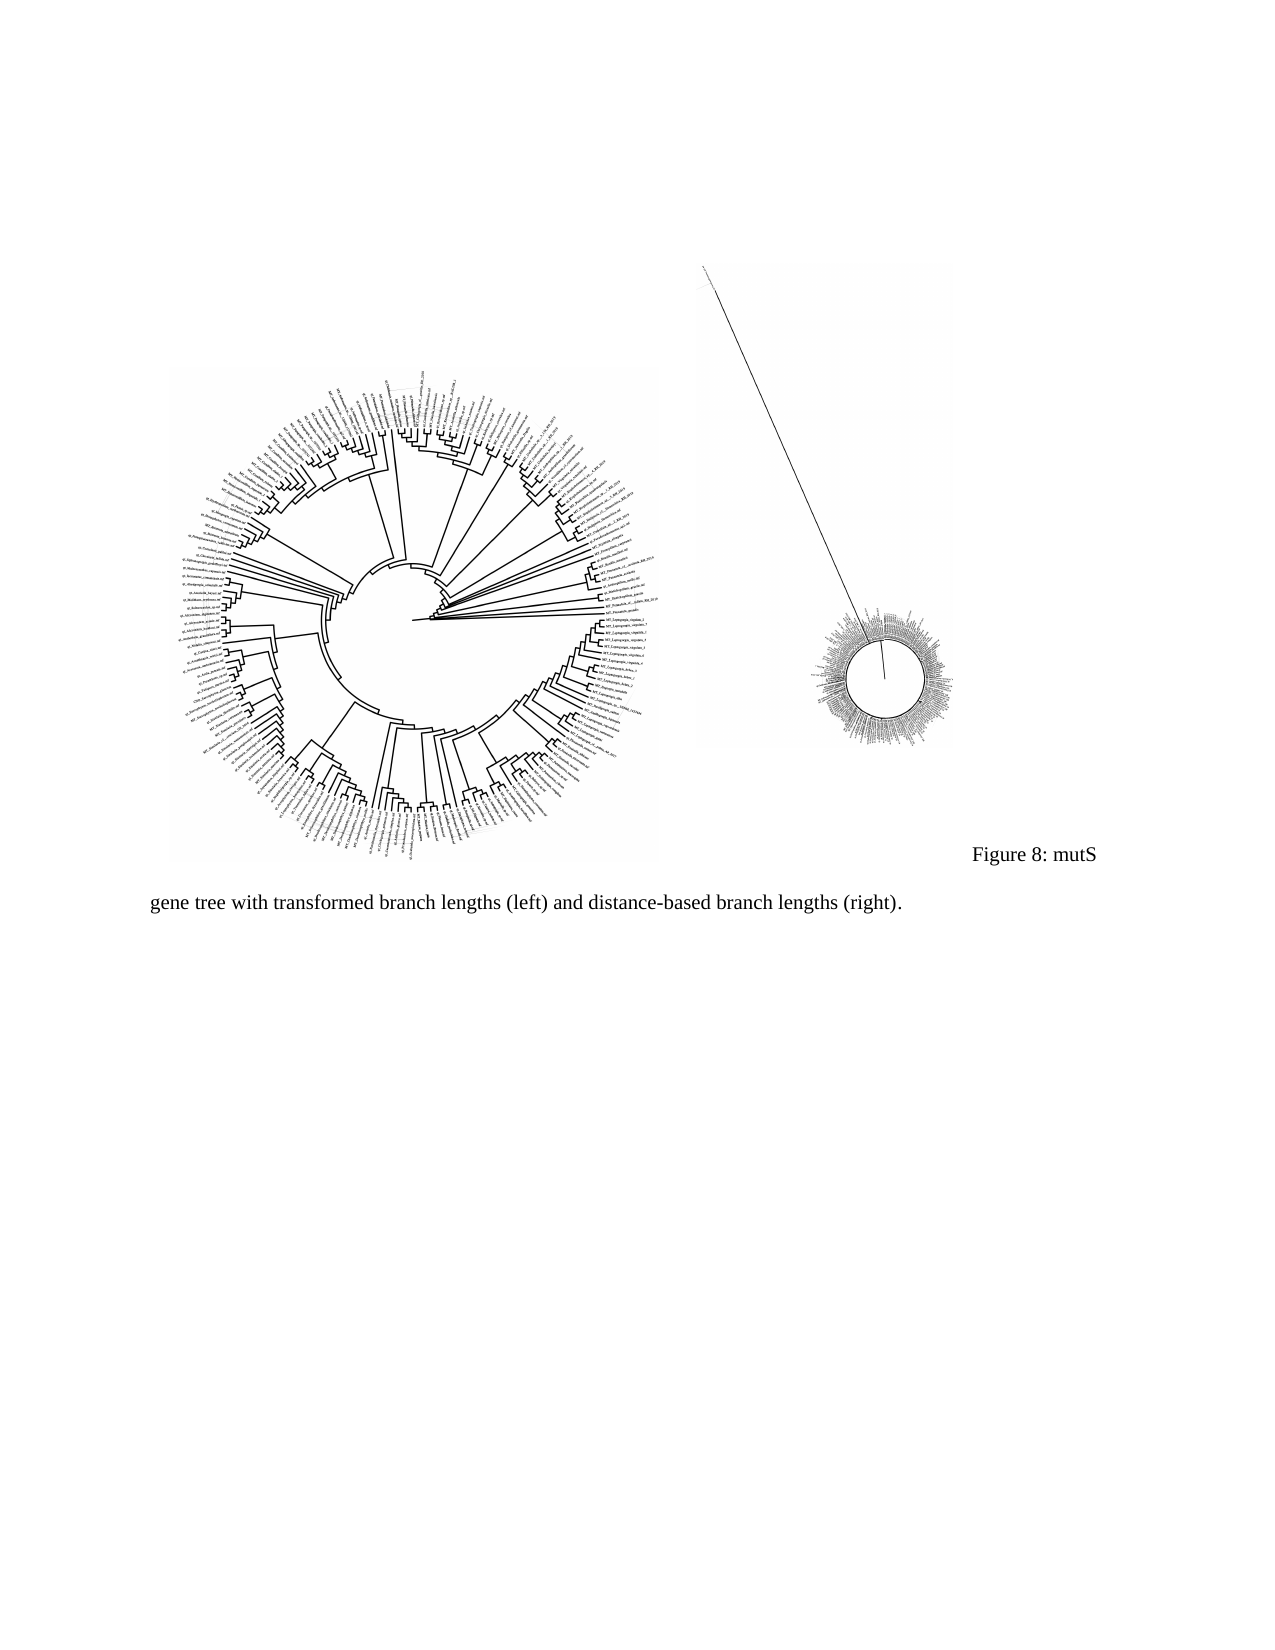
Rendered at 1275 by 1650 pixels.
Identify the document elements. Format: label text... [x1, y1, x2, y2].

text Figure 8: mutS gene tree with transformed branch lengths (left) and distance-based branch lengths (right). [150, 150, 1125, 914]
